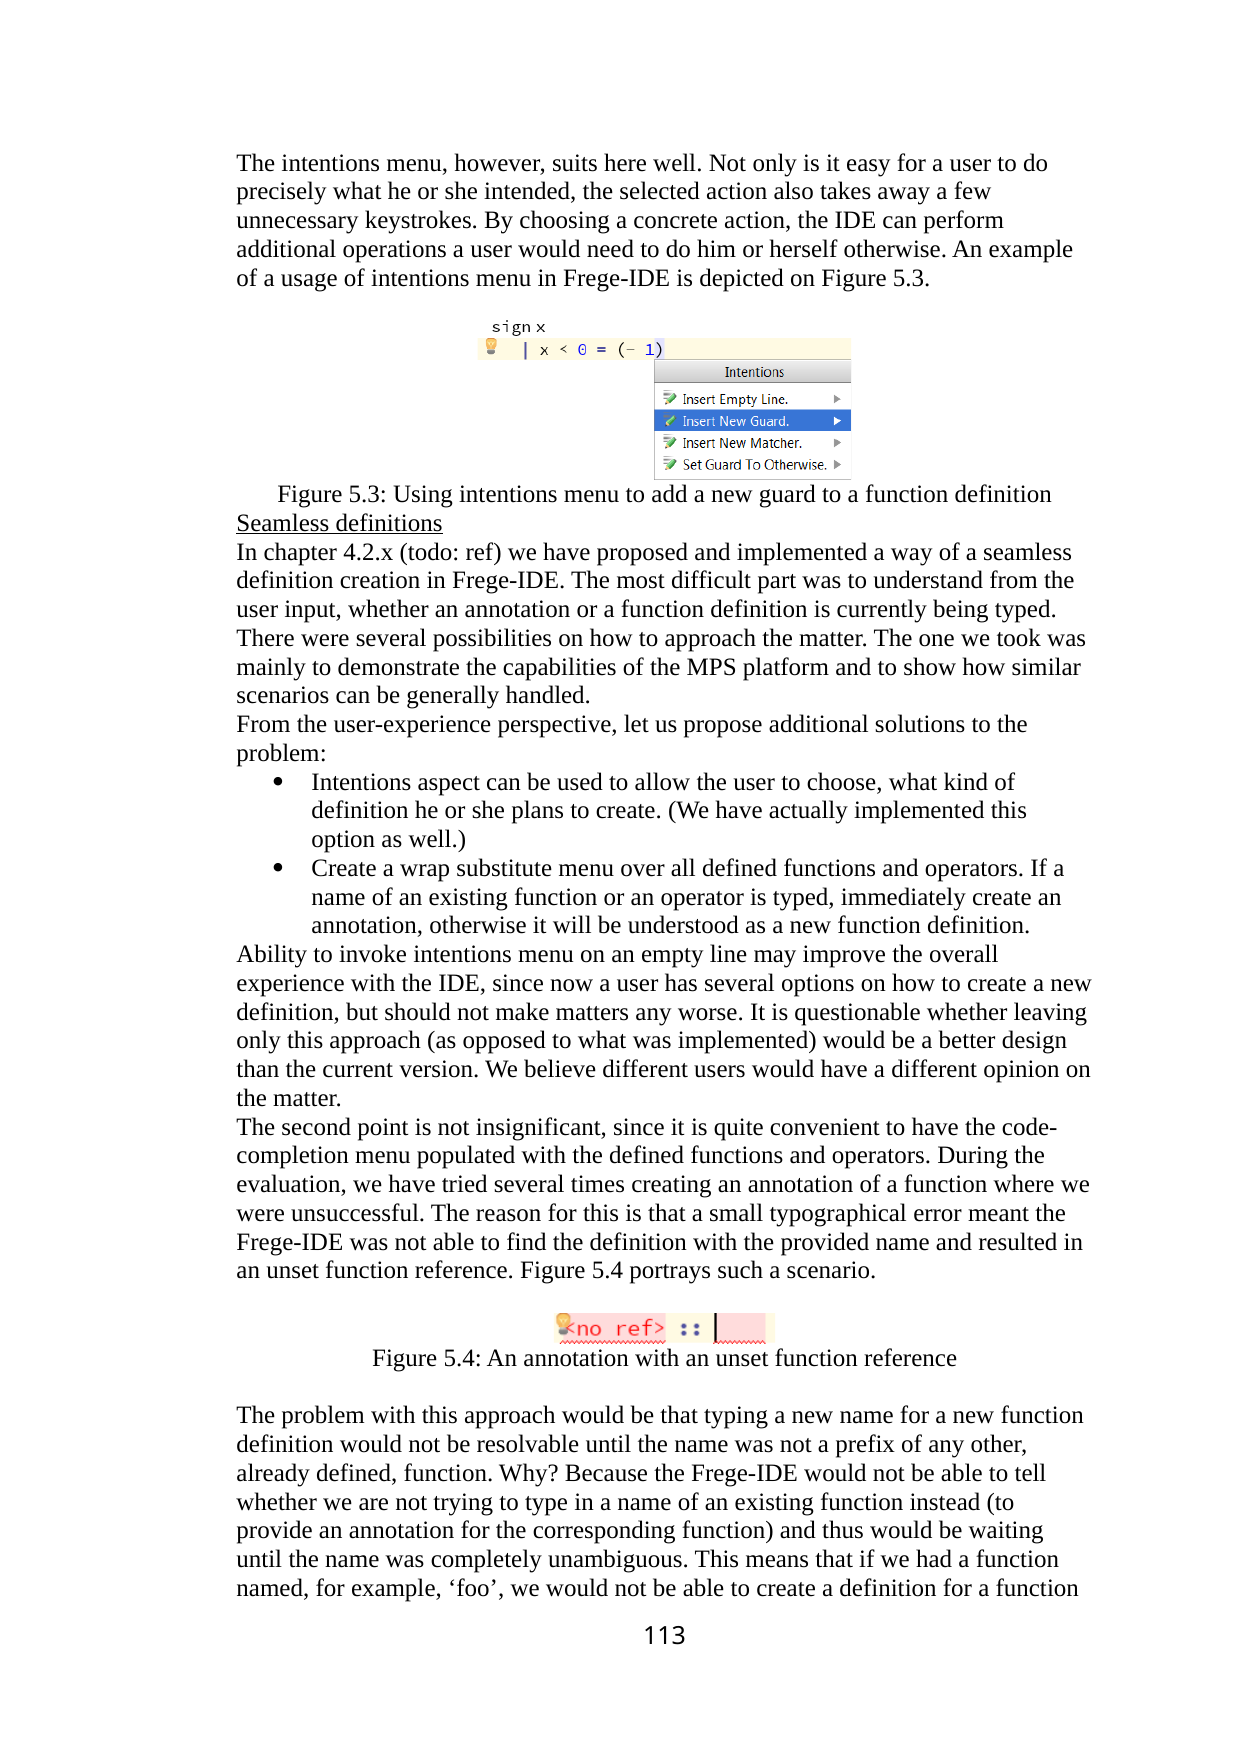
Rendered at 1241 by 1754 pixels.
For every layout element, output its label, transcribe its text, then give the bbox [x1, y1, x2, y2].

text Ability to invoke intentions menu on an empty line may improve the overall experience with the IDE, since now a user has several options on how to create a new definition, but should not make matters any worse. It is questionable whether leaving only this approach (as opposed to what was implemented) would be a better design than the current version. We believe different users would have a different opinion on the matter. [236, 939, 1092, 1112]
text The second point is not insignificant, since it is quite convenient to have the code-completion menu populated with the defined functions and operators. During the evaluation, we have tried several times creating an annotation of a function where we were unsuccessful. The reason for this is that a small typographical error meant the Frege-IDE was not able to find the definition with the provided name and resulted in an unset function reference. Figure 5.4 portrays such a scenario. [236, 1112, 1092, 1284]
picture [477, 320, 852, 480]
list Create a wrap substitute menu over all defined functions and operators. If a name of an existing function or an operator is typed, immediately create an annotation, otherwise it will be understood as a new function definition. [274, 853, 1092, 939]
text Seamless definitions [236, 508, 1092, 537]
text Figure 5.4: An annotation with an unset function reference [236, 1343, 1092, 1372]
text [236, 1401, 1092, 1602]
list Intentions aspect can be used to allow the user to choose, what kind of definition he or she plans to create. (We have actually implemented this option as well.) [274, 767, 1092, 853]
text In chapter 4.2.x (todo: ref) we have proposed and implemented a way of a seamless definition creation in Frege-IDE. The most difficult part was to understand from the user input, whether an annotation or a function definition is currently being typed. There were several possibilities on how to approach the matter. The one we took was mainly to demonstrate the capabilities of the MPS platform and to show how similar scenarios can be generally handled. [236, 537, 1092, 709]
text Figure 5.3: Using intentions menu to add a new guard to a function definition [236, 479, 1092, 508]
picture [553, 1313, 775, 1344]
text From the user-experience perspective, let us propose additional solutions to the problem: [236, 709, 1092, 767]
text The intentions menu, however, suits here well. Not only is it easy for a user to do precisely what he or she intended, the selected action also takes away a few unnecessary keystrokes. By choosing a concrete action, the IDE can perform additional operations a user would need to do him or herself otherwise. An example of a usage of intentions menu in Frege-IDE is depicted on Figure 5.3. [236, 148, 1092, 291]
